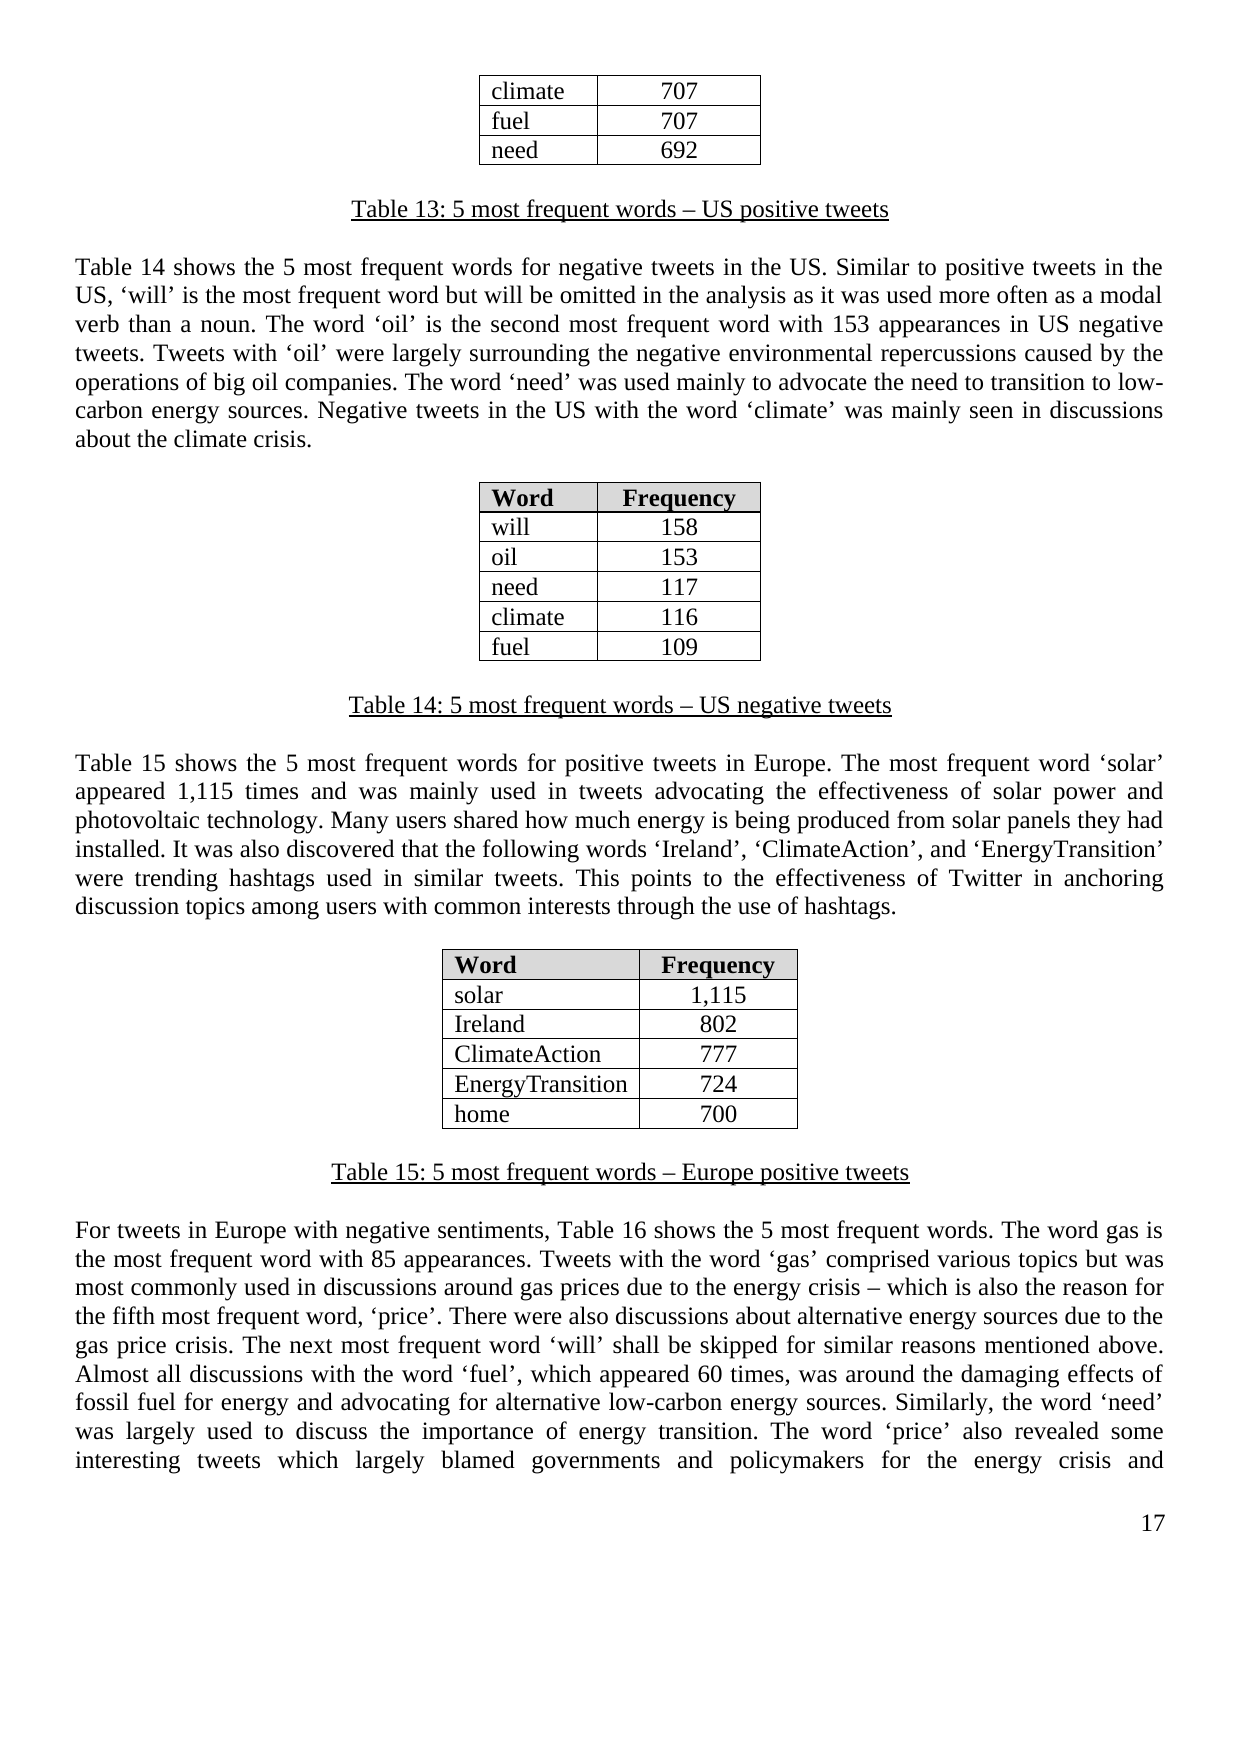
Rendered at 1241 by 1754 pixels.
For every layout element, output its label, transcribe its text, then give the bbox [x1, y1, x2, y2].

table_cell 158 [598, 513, 760, 541]
table_cell 692 [598, 136, 760, 164]
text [75, 1215, 1165, 1474]
table_cell 707 [598, 106, 760, 134]
table_cell climate [480, 602, 597, 631]
table_header Word [480, 483, 597, 511]
table_cell 802 [640, 1010, 797, 1038]
table_cell need [480, 136, 597, 164]
table_cell 777 [640, 1039, 797, 1068]
table_cell 109 [598, 632, 760, 660]
table_cell fuel [480, 632, 597, 660]
table_cell fuel [480, 106, 597, 134]
table_header Word [443, 950, 639, 979]
table_header Frequency [598, 483, 760, 511]
table_cell home [443, 1099, 639, 1128]
table_cell 1,115 [640, 980, 797, 1008]
table_cell 700 [640, 1099, 797, 1128]
table_cell oil [480, 542, 597, 571]
table_cell ClimateAction [443, 1039, 639, 1068]
table_cell EnergyTransition [443, 1069, 639, 1098]
text Table 15: 5 most frequent words – Europe positive tweets [75, 1157, 1165, 1186]
table_cell will [480, 513, 597, 541]
table_cell need [480, 572, 597, 601]
text Table 14 shows the 5 most frequent words for negative tweets in the US. Similar to positive tweets in the US, ‘will’ is the most frequent word but will be omitted in the analysis as it was used more often as a modal verb than a noun. The word ‘oil’ is the second most frequent word with 153 appearances in US negative tweets. Tweets with ‘oil’ were largely surrounding the negative environmental repercussions caused by the operations of big oil companies. The word ‘need’ was used mainly to advocate the need to transition to low-carbon energy sources. Negative tweets in the US with the word ‘climate’ was mainly seen in discussions about the climate crisis. [75, 252, 1165, 453]
text Table 14: 5 most frequent words – US negative tweets [75, 690, 1165, 719]
text Table 13: 5 most frequent words – US positive tweets [75, 194, 1165, 223]
table_cell 116 [598, 602, 760, 631]
table_cell solar [443, 980, 639, 1008]
table_cell 117 [598, 572, 760, 601]
table_cell 707 [598, 76, 760, 105]
text Table 15 shows the 5 most frequent words for positive tweets in Europe. The most frequent word ‘solar’ appeared 1,115 times and was mainly used in tweets advocating the effectiveness of solar power and photovoltaic technology. Many users shared how much energy is being produced from solar panels they had installed. It was also discovered that the following words ‘Ireland’, ‘ClimateAction’, and ‘EnergyTransition’ were trending hashtags used in similar tweets. This points to the effectiveness of Twitter in anchoring discussion topics among users with common interests through the use of hashtags. [75, 748, 1165, 920]
table_cell 724 [640, 1069, 797, 1098]
table_header Frequency [640, 950, 797, 979]
table_cell Ireland [443, 1010, 639, 1038]
table_cell 153 [598, 542, 760, 571]
table_cell climate [480, 76, 597, 105]
